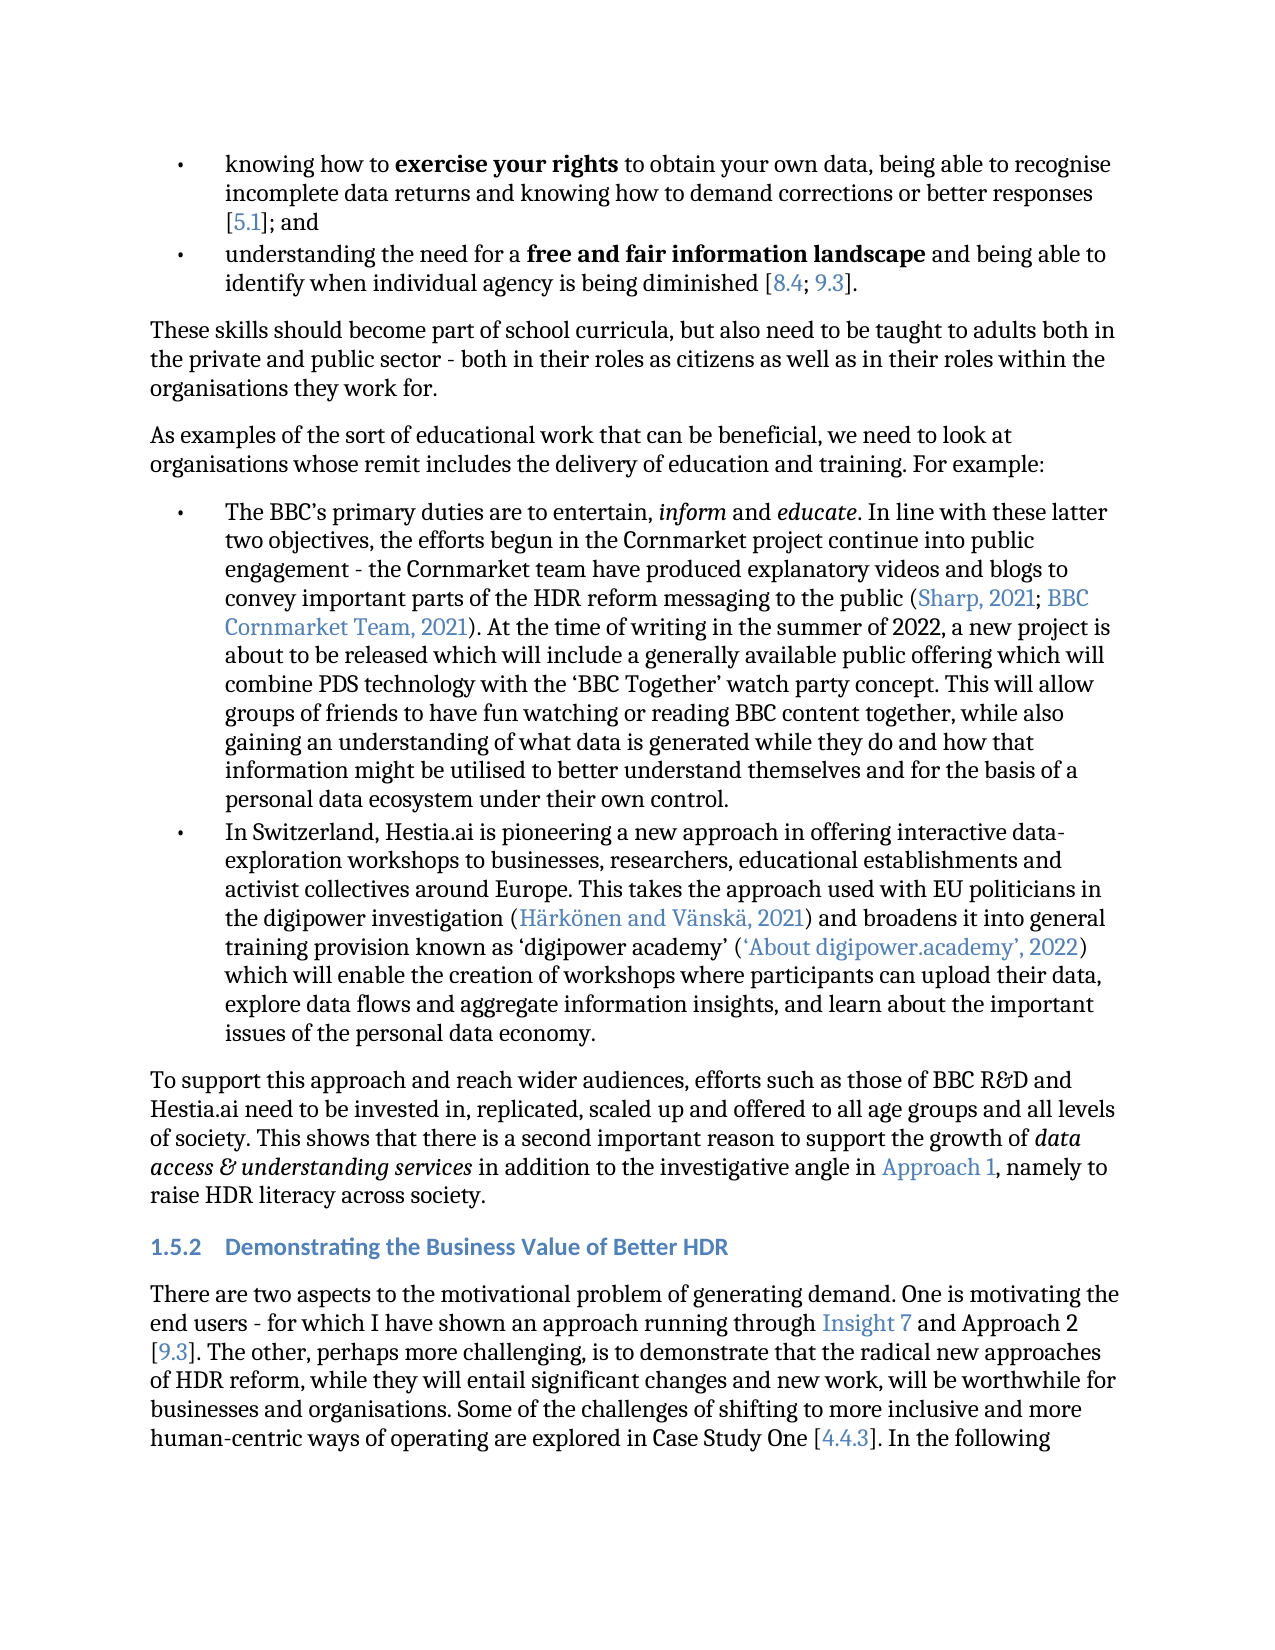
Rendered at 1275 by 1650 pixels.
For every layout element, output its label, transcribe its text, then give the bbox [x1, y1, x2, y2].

list In Switzerland, Hestia.ai is pioneering a new approach in offering interactive data-exploration workshops to businesses, researchers, educational establishments and activist collectives around Europe. This takes the approach used with EU politicians in the digipower investigation (Härkönen and Vänskä, 2021) and broadens it into general training provision known as ‘digipower academy’ (‘About digipower.academy’, 2022) which will enable the creation of workshops where participants can upload their data, explore data flows and aggregate information insights, and learn about the important issues of the personal data economy. [175, 817, 1125, 1047]
list The BBC’s primary duties are to entertain, inform and educate. In line with these latter two objectives, the efforts begun in the Cornmarket project continue into public engagement - the Cornmarket team have produced explanatory videos and blogs to convey important parts of the HDR reform messaging to the public (Sharp, 2021; BBC Cornmarket Team, 2021). At the time of writing in the summer of 2022, a new project is about to be released which will include a generally available public offering which will combine PDS technology with the ‘BBC Together’ watch party concept. This will allow groups of friends to have fun watching or reading BBC content together, while also gaining an understanding of what data is generated while they do and how that information might be utilised to better understand themselves and for the basis of a personal data ecosystem under their own control. [175, 497, 1125, 814]
text As examples of the sort of educational work that can be beneficial, we need to look at organisations whose remit includes the delivery of education and training. For example: [150, 421, 1125, 479]
text These skills should become part of school curricula, but also need to be taught to adults both in the private and public sector - both in their roles as citizens as well as in their roles within the organisations they work for. [150, 316, 1125, 402]
list understanding the need for a free and fair information landscape and being able to identify when individual agency is being diminished [8.4; 9.3]. [175, 240, 1125, 297]
subtitle 1.5.2 Demonstrating the Business Value of Better HDR [150, 1231, 1125, 1261]
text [150, 1280, 1125, 1453]
text To support this approach and reach wider audiences, efforts such as those of BBC R&D and Hestia.ai need to be invested in, replicated, scaled up and offered to all age groups and all levels of society. This shows that there is a second important reason to support the growth of data access & understanding services in addition to the investigative angle in Approach 1, namely to raise HDR literacy across society. [150, 1066, 1125, 1210]
list knowing how to exercise your rights to obtain your own data, being able to recognise incomplete data returns and knowing how to demand corrections or better responses [5.1]; and [175, 150, 1125, 236]
